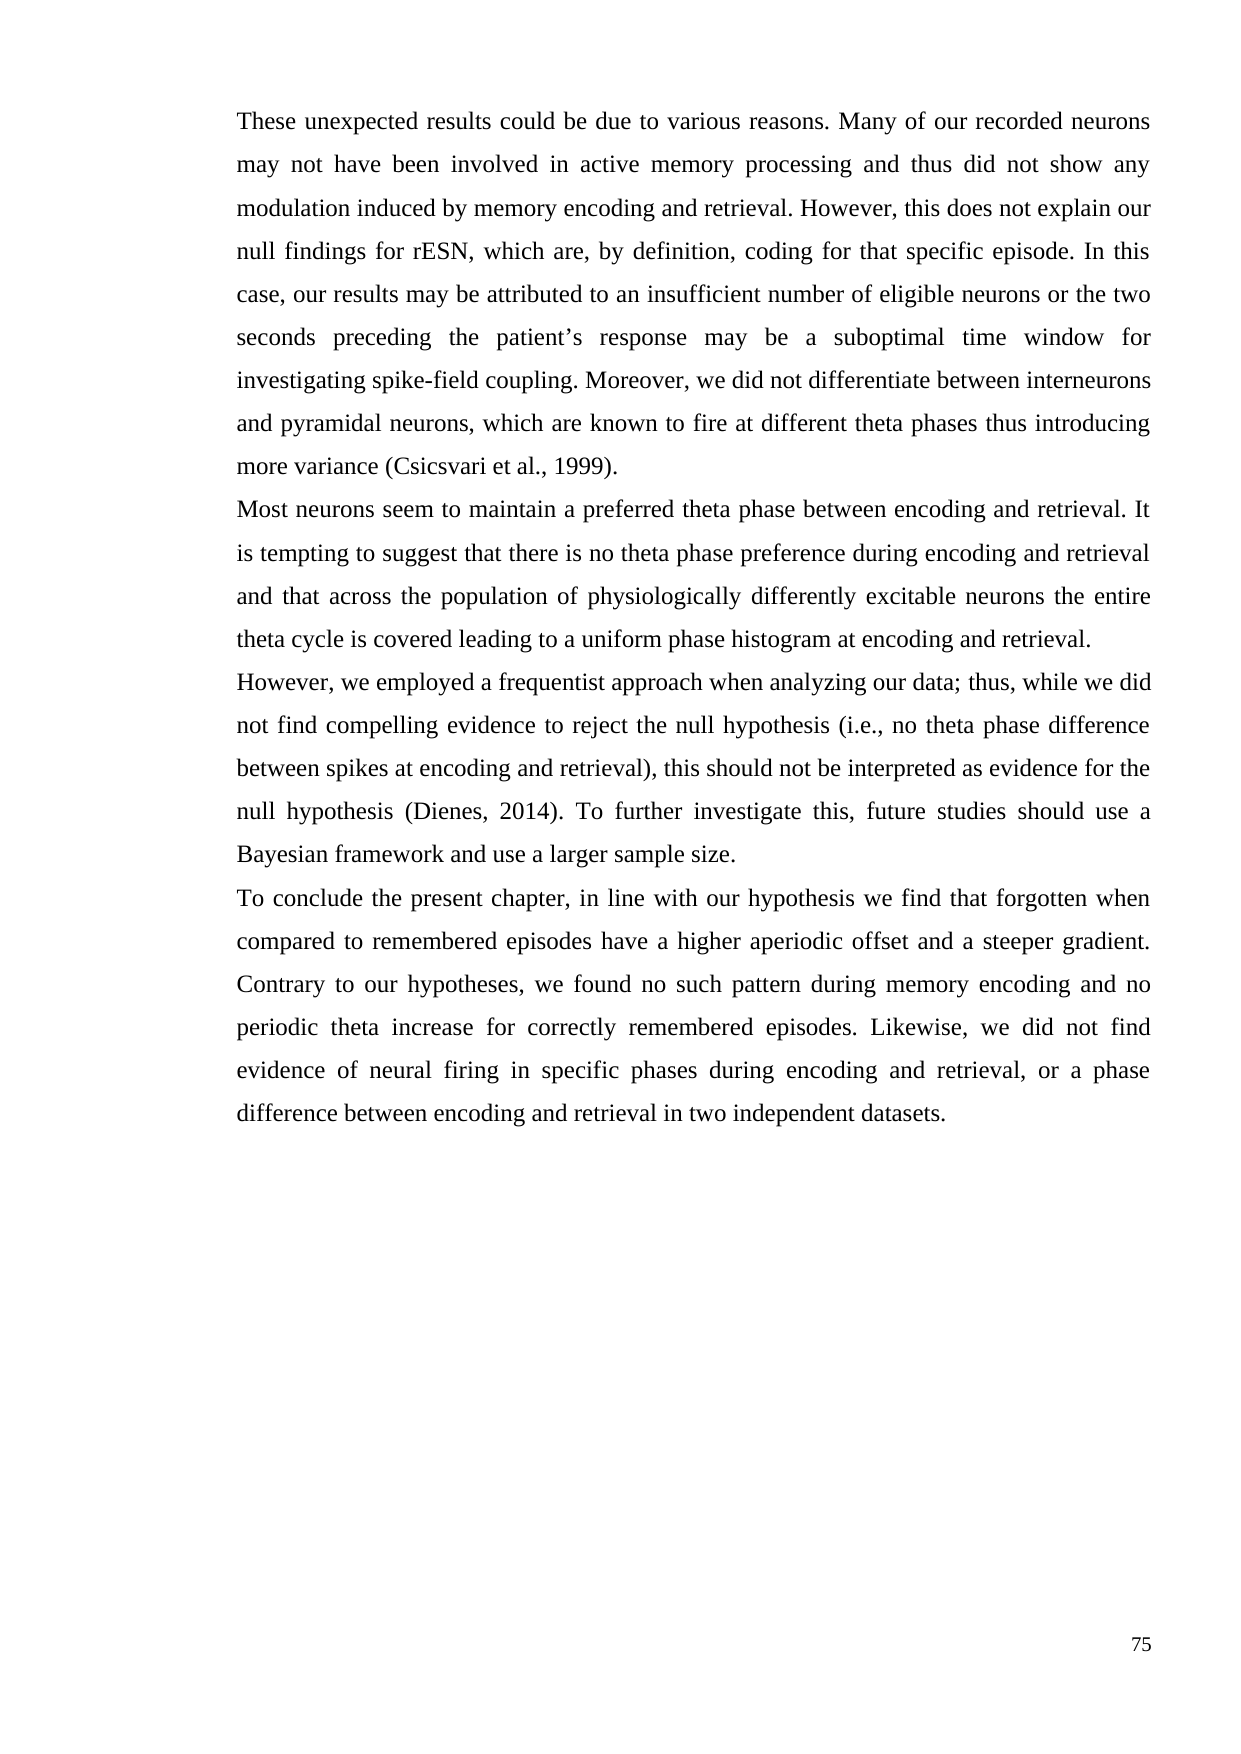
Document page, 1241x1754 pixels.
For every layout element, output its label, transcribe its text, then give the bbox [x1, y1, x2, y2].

text Most neurons seem to maintain a preferred theta phase between encoding and retrieval. It is tempting to suggest that there is no theta phase preference during encoding and retrieval and that across the population of physiologically differently excitable neurons the entire theta cycle is covered leading to a uniform phase histogram at encoding and retrieval. [236, 494, 1152, 653]
text To conclude the present chapter, in line with our hypothesis we find that forgotten when compared to remembered episodes have a higher aperiodic offset and a steeper gradient. Contrary to our hypotheses, we found no such pattern during memory encoding and no periodic theta increase for correctly remembered episodes. Likewise, we did not find evidence of neural firing in specific phases during encoding and retrieval, or a phase difference between encoding and retrieval in two independent datasets. [236, 883, 1152, 1127]
text These unexpected results could be due to various reasons. Many of our recorded neurons may not have been involved in active memory processing and thus did not show any modulation induced by memory encoding and retrieval. However, this does not explain our null findings for rESN, which are, by definition, coding for that specific episode. In this case, our results may be attributed to an insufficient number of eligible neurons or the two seconds preceding the patient’s response may be a suboptimal time window for investigating spike-field coupling. Moreover, we did not differentiate between interneurons and pyramidal neurons, which are known to fire at different theta phases thus introducing more variance (Csicsvari et al., 1999). [236, 106, 1152, 480]
text However, we employed a frequentist approach when analyzing our data; thus, while we did not find compelling evidence to reject the null hypothesis (i.e., no theta phase difference between spikes at encoding and retrieval), this should not be interpreted as evidence for the null hypothesis (Dienes, 2014). To further investigate this, future studies should use a Bayesian framework and use a larger sample size. [236, 667, 1152, 868]
